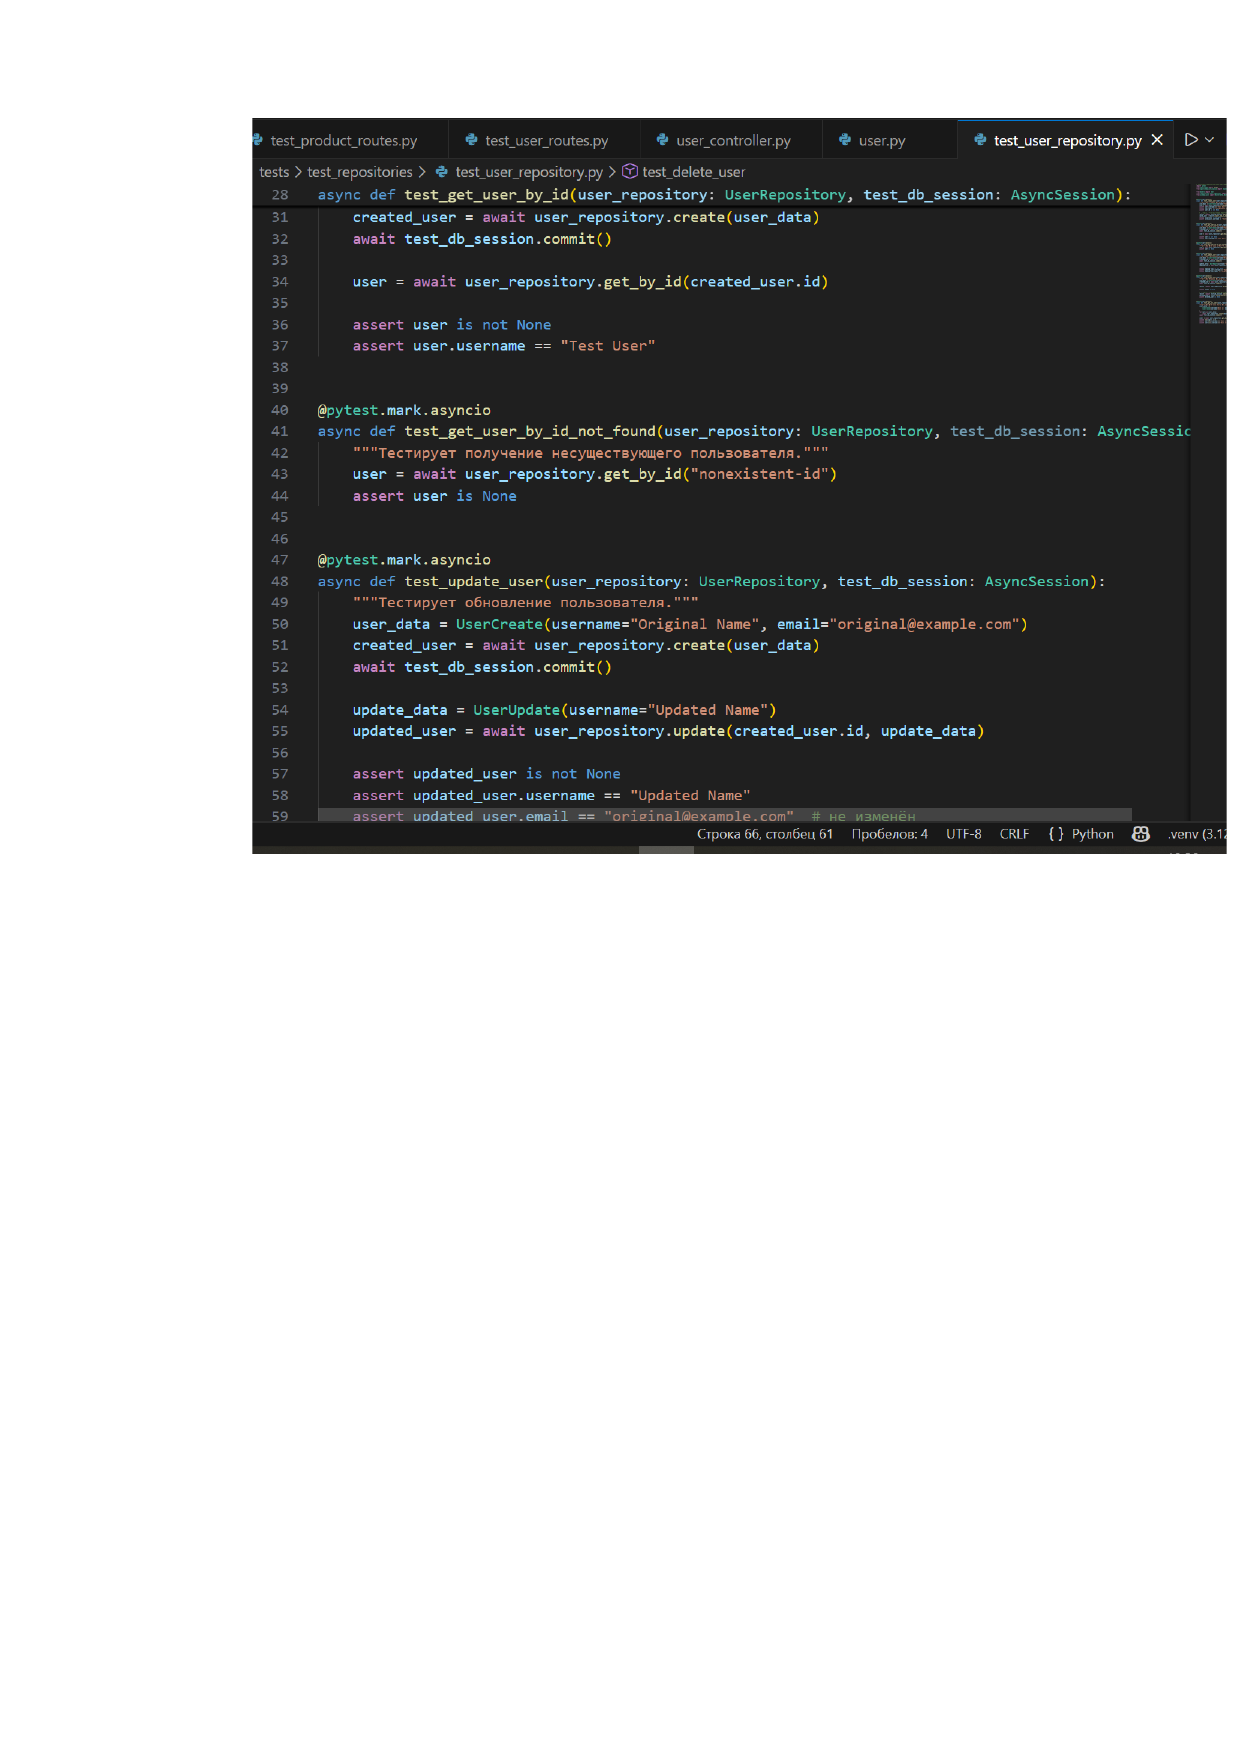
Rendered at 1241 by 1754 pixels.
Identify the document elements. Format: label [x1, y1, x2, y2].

picture [252, 118, 1227, 854]
